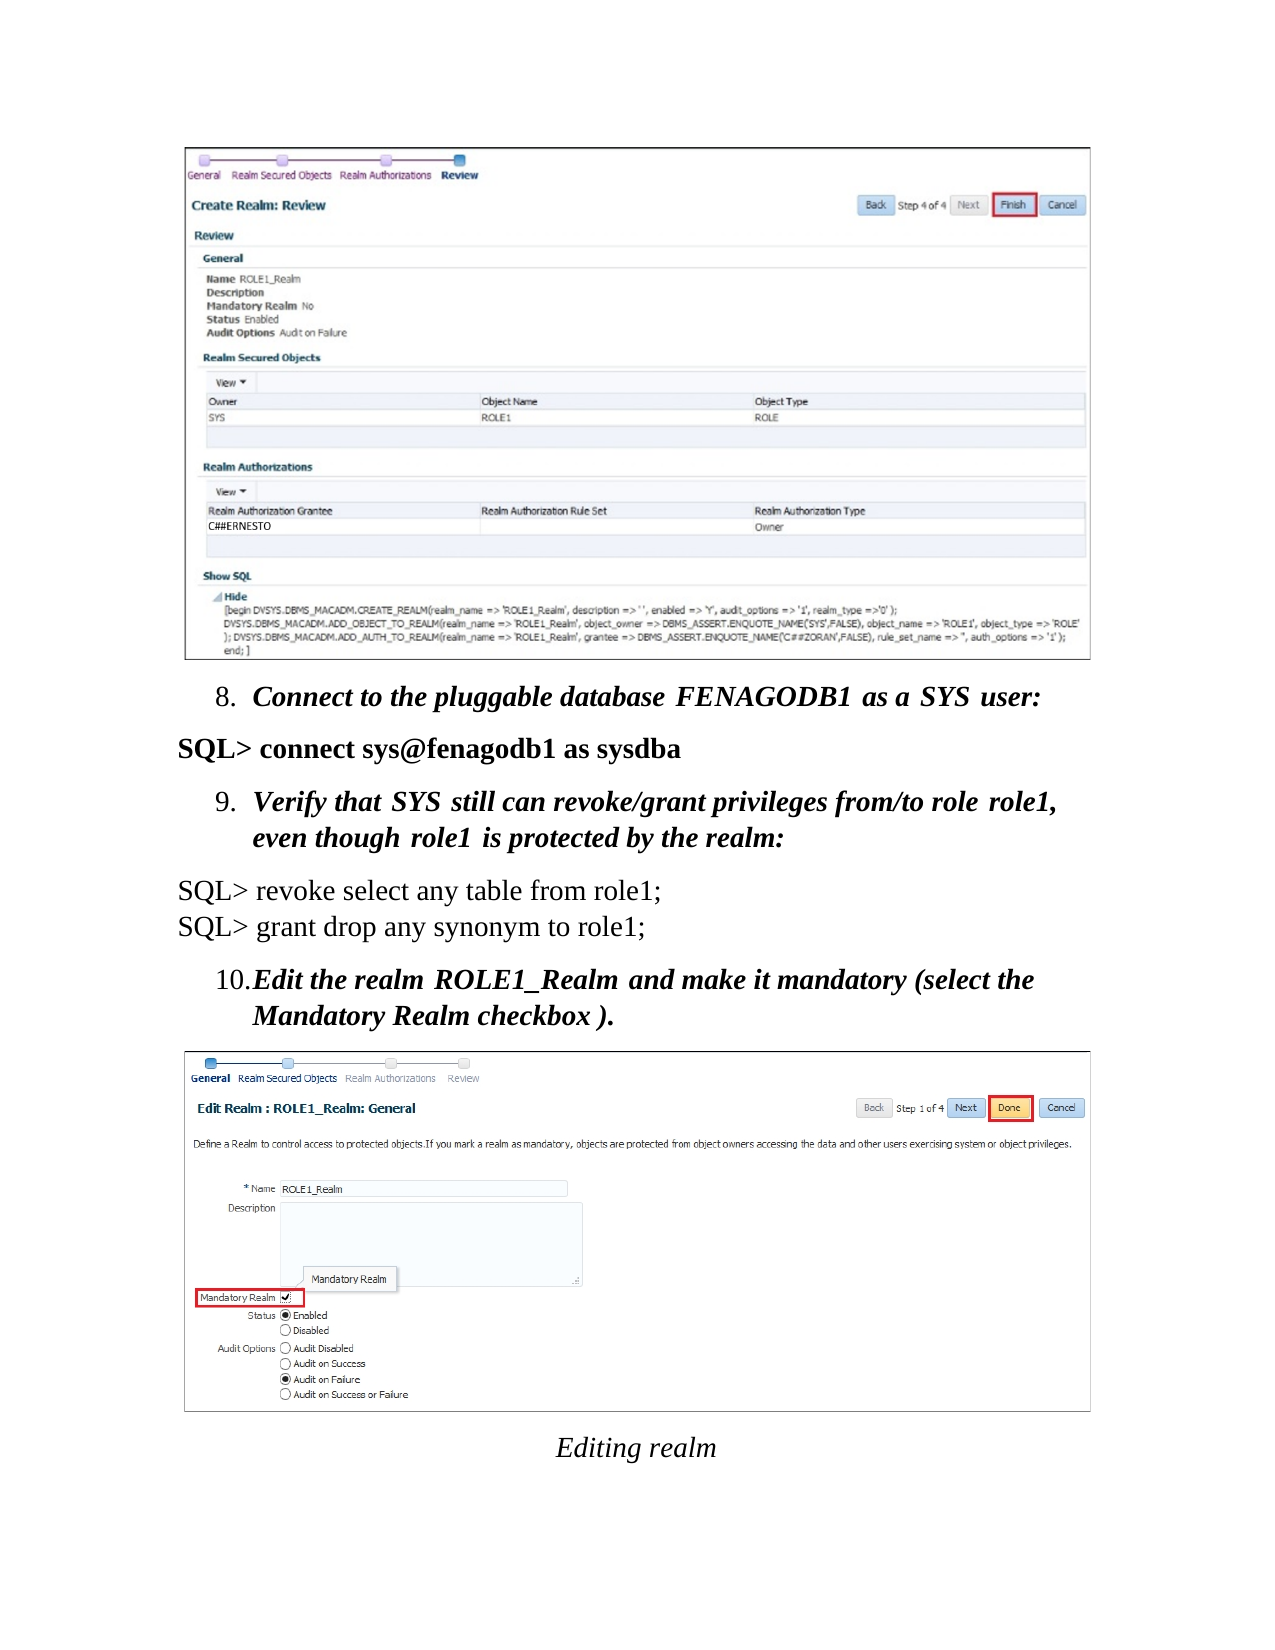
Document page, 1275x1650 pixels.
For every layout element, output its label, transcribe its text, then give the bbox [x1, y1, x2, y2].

picture [184, 147, 1091, 660]
list Connect to the pluggable database FENAGODB1 as a SYS user: [215, 679, 1098, 712]
text SQL> revoke select any table from role1; SQL> grant drop any synonym to role1; [177, 873, 1098, 943]
list Edit the realm ROLE1_Realm and make it mandatory (select the Mandatory Realm checkbox ). [215, 962, 1098, 1032]
text SQL> connect sys@fenagodb1 as sysdba [177, 732, 1098, 765]
text Editing realm [177, 1431, 1098, 1464]
list Verify that SYS still can revoke/grant privileges from/to role role1, even though role1 is protected by the realm: [215, 784, 1098, 854]
picture [184, 1051, 1091, 1412]
